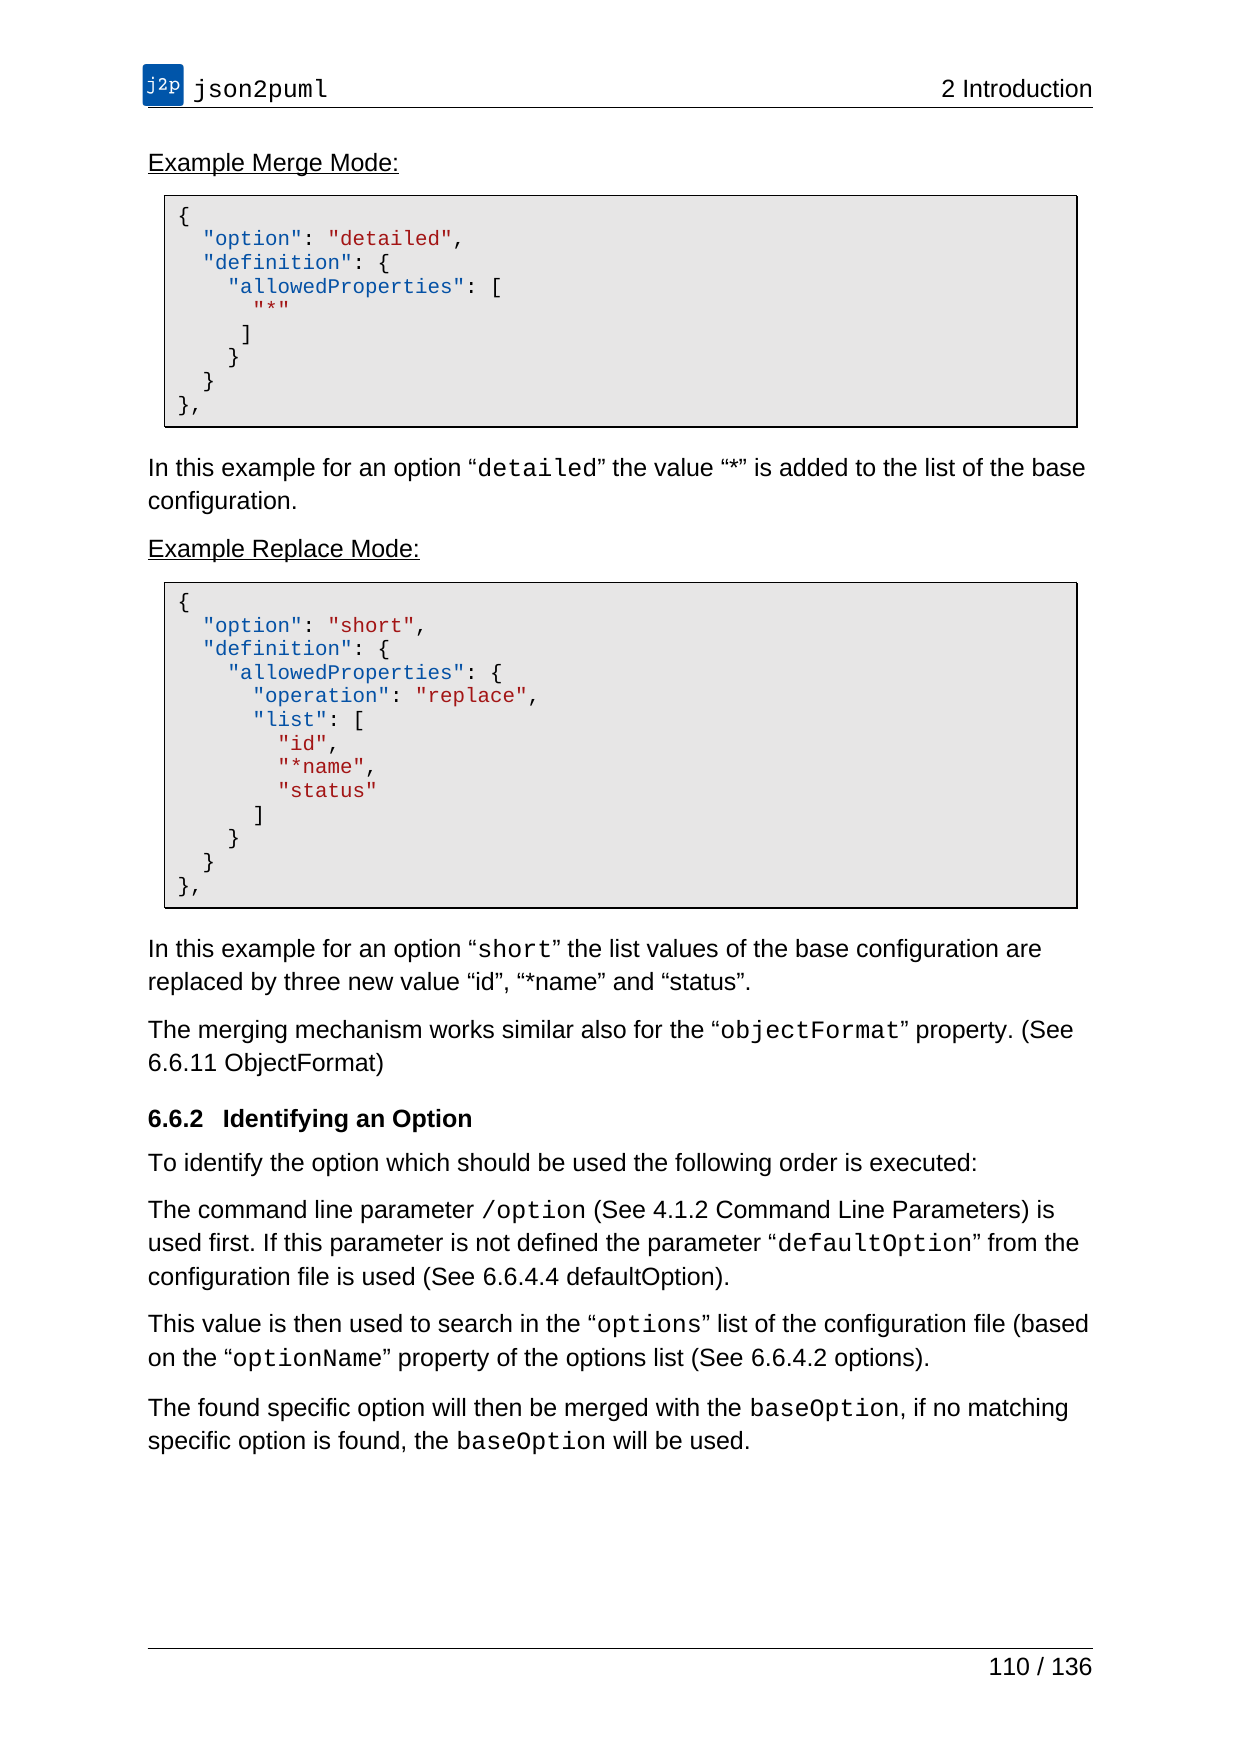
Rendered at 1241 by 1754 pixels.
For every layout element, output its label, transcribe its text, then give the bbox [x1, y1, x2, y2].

text To identify the option which should be used the following order is executed: [148, 1147, 1093, 1176]
text } [165, 818, 1076, 842]
text The found specific option will then be merged with the baseOption, if no matching specific option is found, the baseOption will be used. [148, 1393, 1093, 1457]
text "allowedProperties": { [165, 652, 1076, 676]
text "*" [165, 290, 1076, 313]
text } [165, 361, 1076, 384]
text In this example for an option “short” the list values of the base configuration are replaced by three new value “id”, “*name” and “status”. [148, 934, 1093, 996]
text } [165, 842, 1076, 865]
text "option": "detailed", [165, 219, 1076, 243]
text Example Merge Mode: [148, 148, 1093, 176]
text "*name", [165, 747, 1076, 771]
text ] [165, 313, 1076, 337]
text "option": "short", [165, 605, 1076, 629]
subtitle Identifying an Option [148, 1104, 1093, 1133]
text }, [165, 384, 1076, 426]
text "id", [165, 723, 1076, 747]
text }, [165, 865, 1076, 907]
text This value is then used to search in the “options” list of the configuration file (based on the “optionName” property of the options list (See 6.6.4.2 options). [148, 1309, 1093, 1373]
text "allowedProperties": [ [165, 266, 1076, 290]
text "status" [165, 771, 1076, 794]
text Example Replace Mode: [148, 534, 1093, 563]
text } [165, 337, 1076, 361]
picture [142, 64, 184, 106]
text In this example for an option “detailed” the value “*” is added to the list of the base configuration. [148, 453, 1093, 515]
text { [165, 196, 1076, 219]
text "definition": { [165, 629, 1076, 652]
text The command line parameter /option (See 4.1.2 Command Line Parameters) is used first. If this parameter is not defined the parameter “defaultOption” from the configuration file is used (See 6.6.4.4 defaultOption). [148, 1195, 1093, 1290]
text { [165, 583, 1076, 605]
text The merging mechanism works similar also for the “objectFormat” property. (See 6.6.11 ObjectFormat) [148, 1015, 1093, 1077]
text "list": [ [165, 700, 1076, 723]
text "operation": "replace", [165, 676, 1076, 700]
text ] [165, 794, 1076, 818]
text "definition": { [165, 243, 1076, 266]
